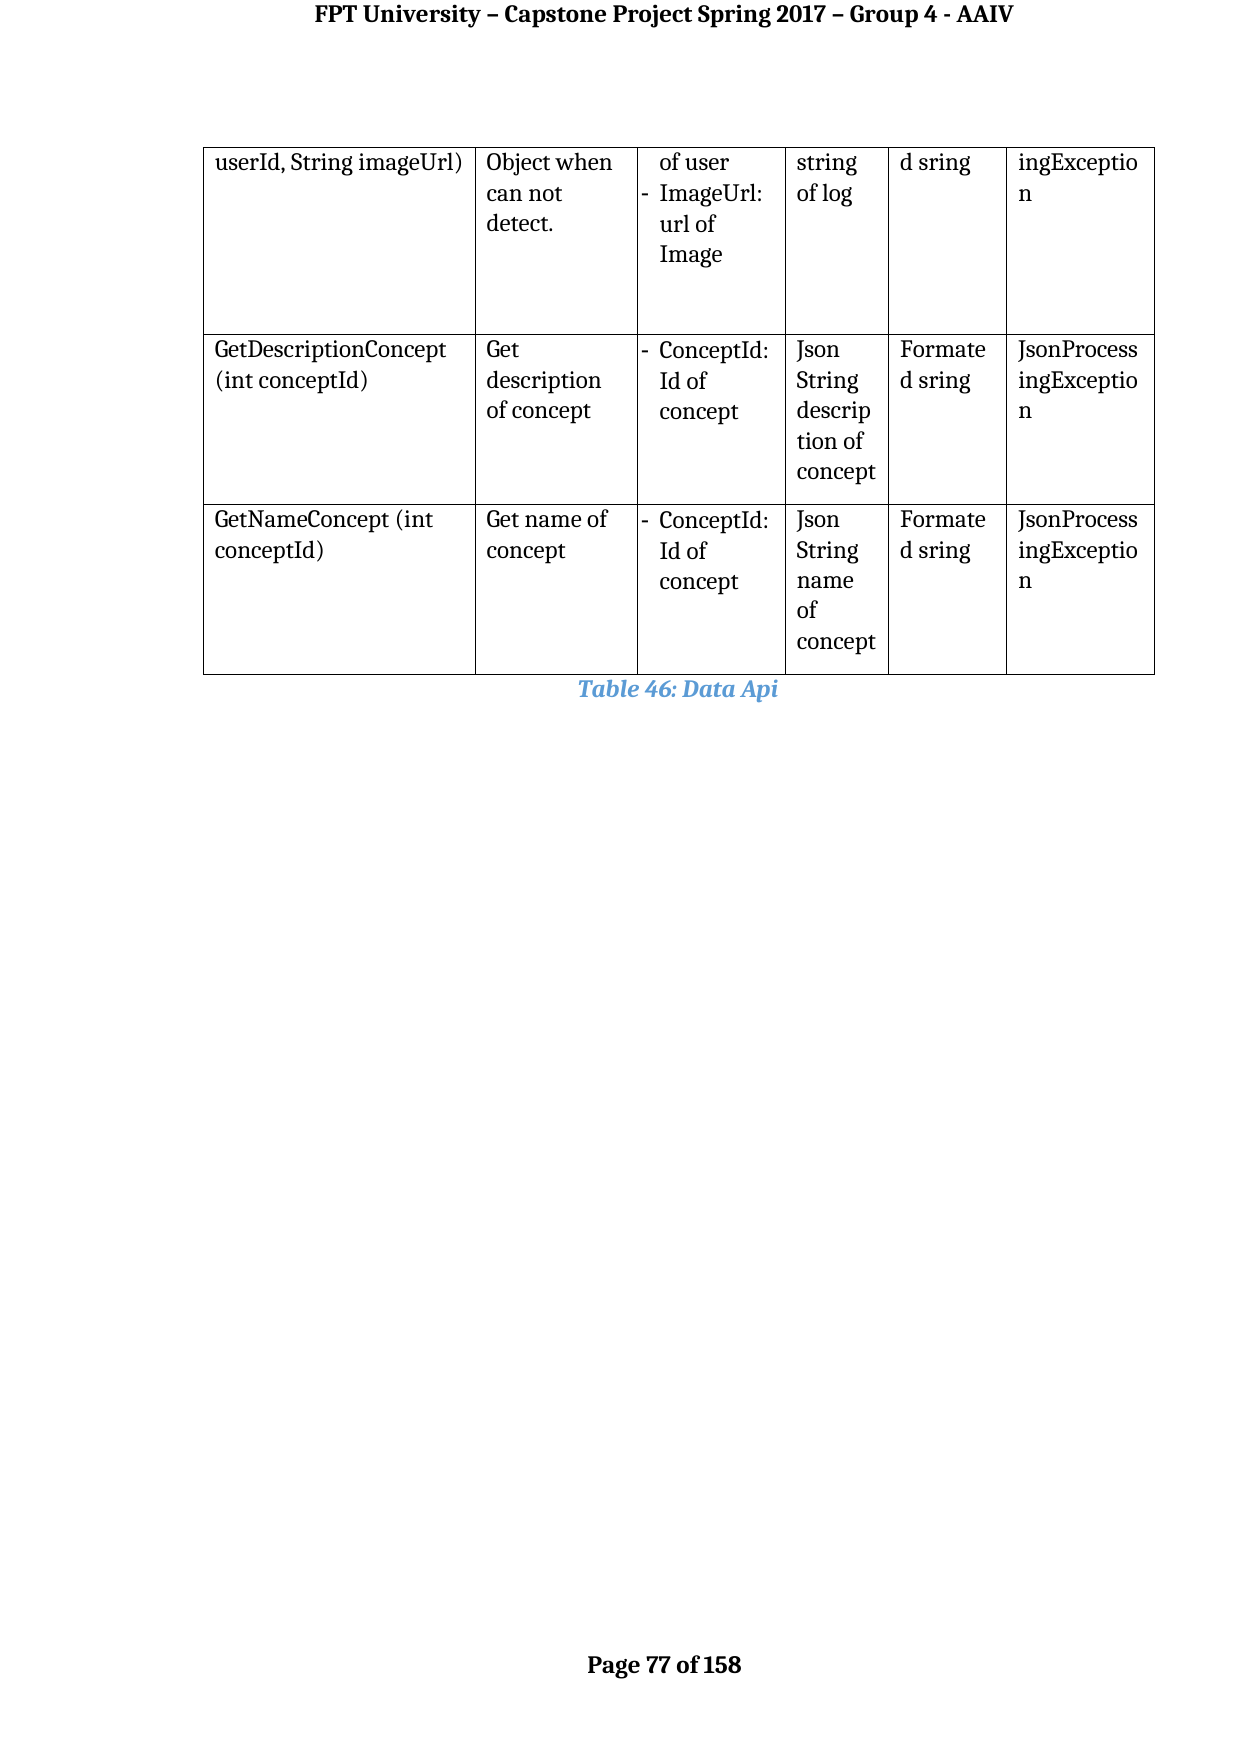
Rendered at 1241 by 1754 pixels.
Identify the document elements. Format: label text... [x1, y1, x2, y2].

table_cell GetNameConcept (int conceptId) [204, 505, 475, 674]
table_cell Formated sring [889, 335, 1006, 504]
table_cell Formated sring [889, 505, 1006, 674]
table_cell JsonProcessingException [1007, 505, 1154, 674]
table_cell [1007, 148, 1154, 334]
table_cell Table 46: Data Api [203, 675, 1154, 752]
table_cell JsonProcessingException [1007, 335, 1154, 504]
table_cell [638, 148, 785, 334]
table_cell Json String name of concept [786, 505, 888, 674]
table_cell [204, 148, 475, 334]
table_cell ConceptId: Id of concept [638, 335, 785, 504]
table_cell GetDescriptionConcept (int conceptId) [204, 335, 475, 504]
table_cell ConceptId: Id of concept [638, 505, 785, 674]
table_cell Json String description of concept [786, 335, 888, 504]
table_cell Json string of log [786, 148, 888, 334]
table_cell Get name of concept [476, 505, 637, 674]
table_cell Formated sring [889, 148, 1006, 334]
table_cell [476, 148, 637, 334]
table_cell Get description of concept [476, 335, 637, 504]
